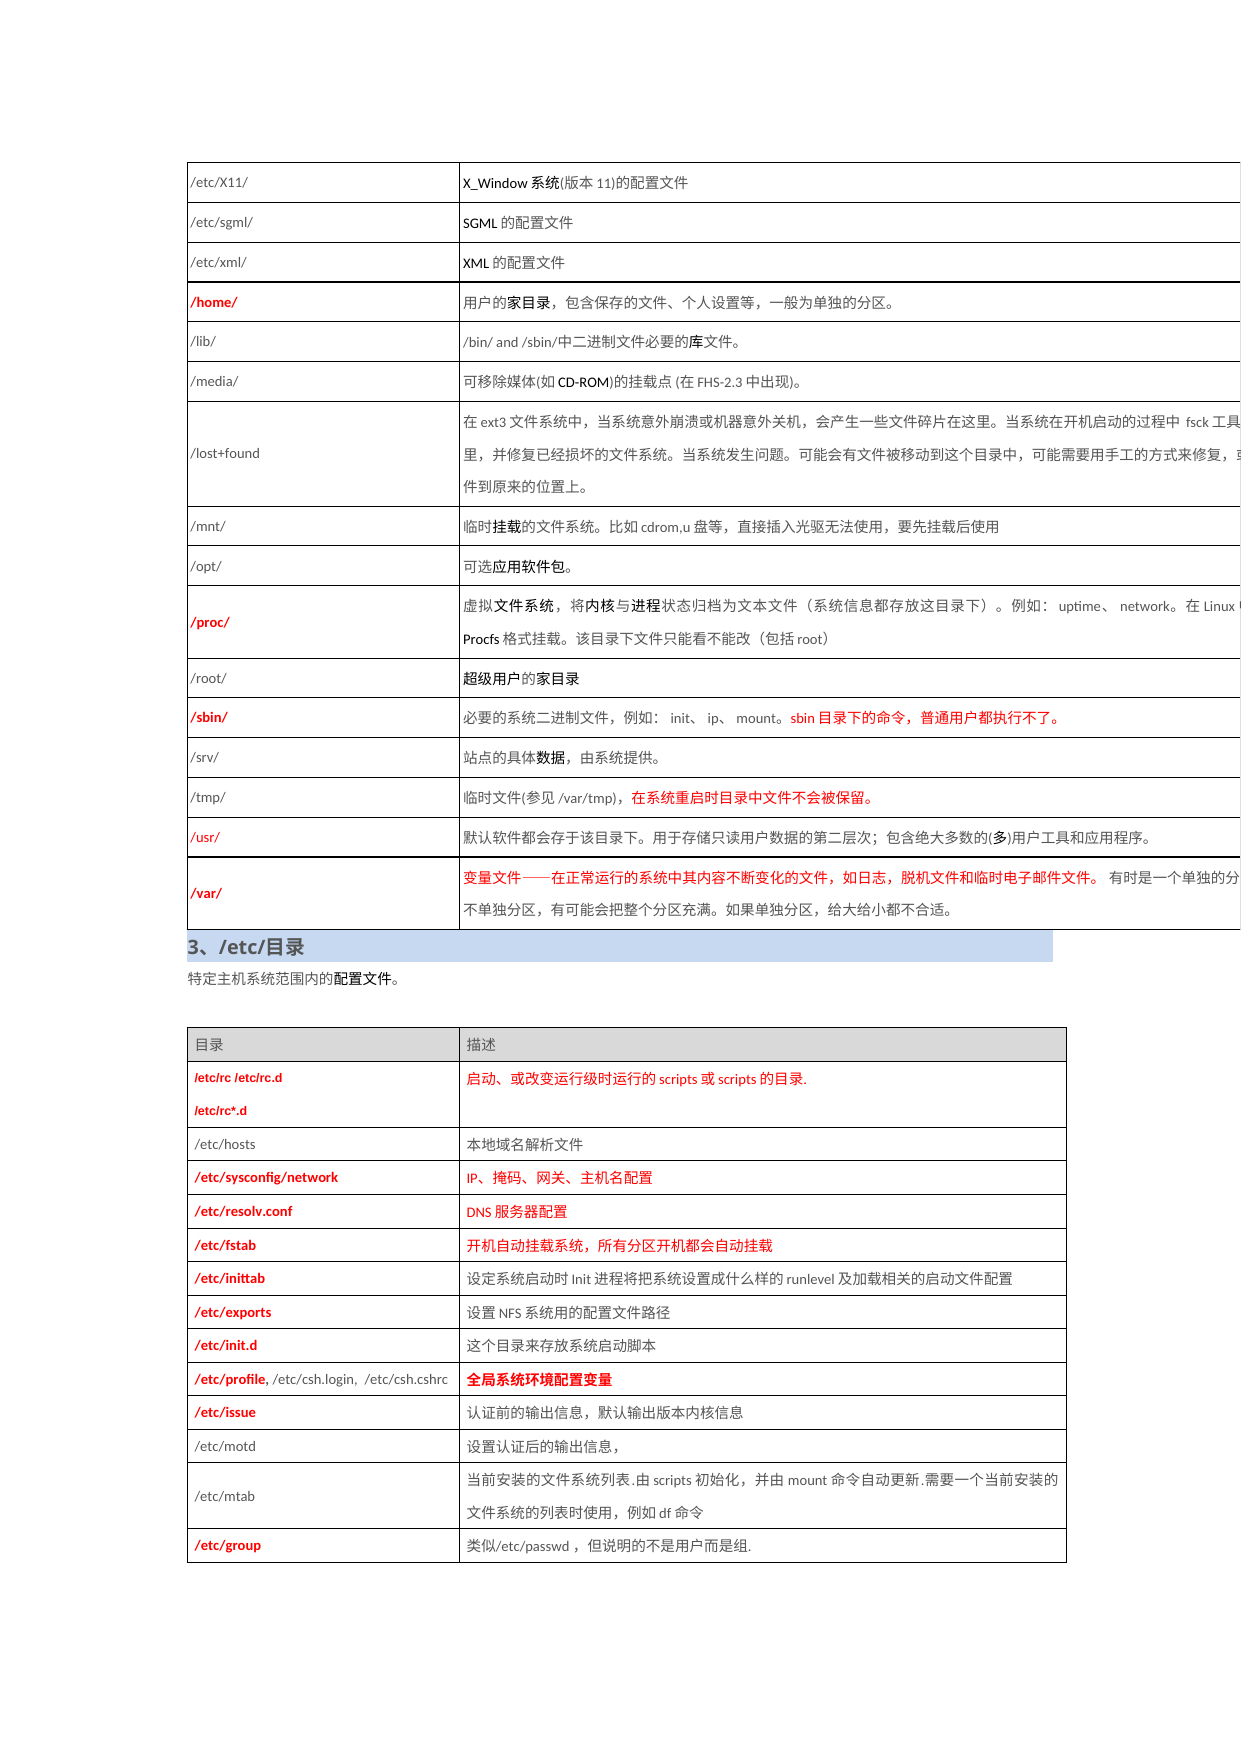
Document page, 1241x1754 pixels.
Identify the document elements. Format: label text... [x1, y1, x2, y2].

table_cell SGML的配置文件 [460, 203, 1240, 242]
table_cell 可移除媒体(如CD-ROM)的挂载点 (在FHS-2.3中出现)。 [460, 362, 1240, 401]
table_cell /etc/sgml/ [188, 203, 459, 242]
table_cell 启动、或改变运行级时运行的scripts或scripts的目录. [460, 1062, 1066, 1127]
table_cell XML的配置文件 [460, 243, 1240, 281]
table_cell /usr/ [188, 818, 459, 856]
table_cell 当前安装的文件系统列表.由scripts初始化，并由mount 命令自动更新.需要一个当前安装的文件系统的列表时使用，例如df 命令 [460, 1463, 1066, 1528]
table_cell 变量文件——在正常运行的系统中其内容不断变化的文件，如日志，脱机文件和临时电子邮件文件。有时是一个单独的分区。如果不单独分区，有可能会把整个分区充满。如果单独分区，给大给小都不合适。 [460, 858, 1240, 929]
table_cell /etc/mtab [188, 1463, 459, 1528]
table_cell 本地域名解析文件 [460, 1128, 1066, 1160]
table_cell 设定系统启动时Init进程将把系统设置成什么样的runlevel及加载相关的启动文件配置 [460, 1262, 1066, 1294]
table_cell /media/ [188, 362, 459, 401]
table_cell /etc/issue [188, 1396, 459, 1429]
table_cell 类似/etc/passwd ，但说明的不是用户而是组. [460, 1529, 1066, 1562]
table_cell /sbin/ [188, 698, 459, 737]
table_cell /etc/rc /etc/rc.d /etc/rc*.d [188, 1062, 459, 1127]
table_header 目录 [188, 1028, 459, 1061]
table_cell 这个目录来存放系统启动脚本 [460, 1329, 1066, 1362]
table_cell /home/ [188, 283, 459, 321]
table_cell /srv/ [188, 738, 459, 777]
table_cell /etc/resolv.conf [188, 1195, 459, 1227]
table_cell /mnt/ [188, 507, 459, 545]
table_cell /etc/sysconfig/network [188, 1161, 459, 1194]
table_cell 虚拟文件系统，将内核与进程状态归档为文本文件（系统信息都存放这目录下）。例如：uptime、 network。在Linux中，对应Procfs格式挂载。该目录下文件只能看不能改（包括root） [460, 586, 1240, 657]
table_cell /etc/profile, /etc/csh.login, /etc/csh.cshrc [188, 1363, 459, 1395]
table_cell X_Window系统(版本11)的配置文件 [460, 163, 1240, 202]
text 3、/etc/目录 [187, 930, 1053, 962]
table_cell /tmp/ [188, 778, 459, 817]
text 特定主机系统范围内的配置文件。 [187, 962, 1053, 995]
table_cell 用户的家目录，包含保存的文件、个人设置等，一般为单独的分区。 [460, 283, 1240, 321]
table_cell 必要的系统二进制文件，例如： init、 ip、 mount。sbin目录下的命令，普通用户都执行不了。 [460, 698, 1240, 737]
table_cell /etc/exports [188, 1296, 459, 1328]
table_cell 临时文件(参见 /var/tmp)，在系统重启时目录中文件不会被保留。 [460, 778, 1240, 817]
table_header 描述 [460, 1028, 1066, 1061]
table_cell /proc/ [188, 586, 459, 657]
table_cell DNS服务器配置 [460, 1195, 1066, 1227]
table_cell 默认软件都会存于该目录下。用于存储只读用户数据的第二层次；包含绝大多数的(多)用户工具和应用程序。 [460, 818, 1240, 856]
table_cell /opt/ [188, 546, 459, 585]
table_cell 站点的具体数据，由系统提供。 [460, 738, 1240, 777]
table_cell 设置NFS系统用的配置文件路径 [460, 1296, 1066, 1328]
table_cell /bin/ and /sbin/中二进制文件必要的库文件。 [460, 322, 1240, 361]
table_cell /etc/inittab [188, 1262, 459, 1294]
table_cell /etc/init.d [188, 1329, 459, 1362]
table_cell /etc/group [188, 1529, 459, 1562]
table_cell /lib/ [188, 322, 459, 361]
table_cell /etc/X11/ [188, 163, 459, 202]
table_cell /etc/hosts [188, 1128, 459, 1160]
table_cell 设置认证后的输出信息， [460, 1430, 1066, 1462]
table_cell 超级用户的家目录 [460, 659, 1240, 697]
table_cell 临时挂载的文件系统。比如cdrom,u盘等，直接插入光驱无法使用，要先挂载后使用 [460, 507, 1240, 545]
table_cell /root/ [188, 659, 459, 697]
table_cell 开机自动挂载系统，所有分区开机都会自动挂载 [460, 1229, 1066, 1261]
table_cell 全局系统环境配置变量 [460, 1363, 1066, 1395]
table_cell 认证前的输出信息，默认输出版本内核信息 [460, 1396, 1066, 1429]
table_cell 可选应用软件包。 [460, 546, 1240, 585]
table_cell IP、掩码、网关、主机名配置 [460, 1161, 1066, 1194]
table_cell /etc/xml/ [188, 243, 459, 281]
table_cell /var/ [188, 858, 459, 929]
table_cell 在ext3文件系统中，当系统意外崩溃或机器意外关机，会产生一些文件碎片在这里。当系统在开机启动的过程中fsck工具会检查这里，并修复已经损坏的文件系统。当系统发生问题。可能会有文件被移动到这个目录中，可能需要用手工的方式来修复，或移到文件到原来的位置上。 [460, 402, 1240, 506]
table_cell /lost+found [188, 402, 459, 506]
table_cell /etc/motd [188, 1430, 459, 1462]
table_cell /etc/fstab [188, 1229, 459, 1261]
